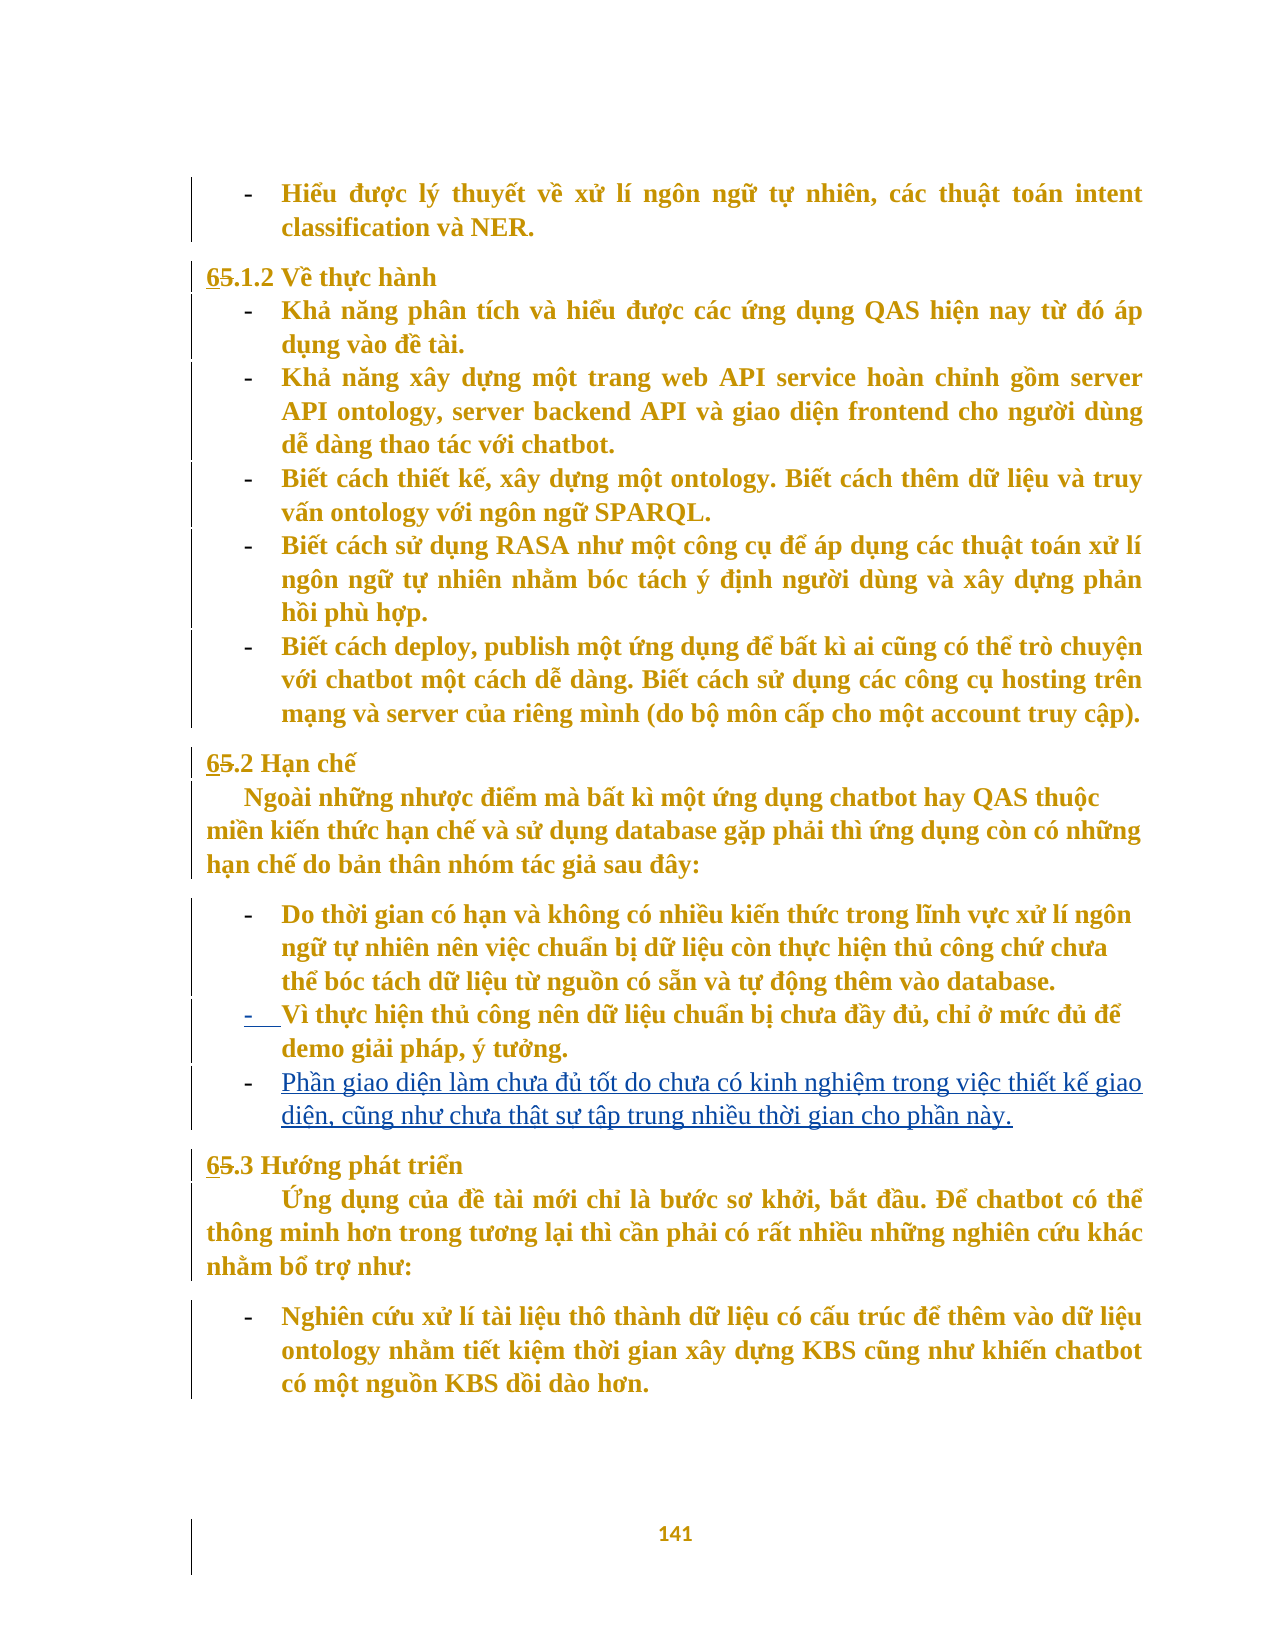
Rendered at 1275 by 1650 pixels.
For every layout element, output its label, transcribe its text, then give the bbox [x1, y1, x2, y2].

list Do thời gian có hạn và không có nhiều kiến thức trong lĩnh vực xử lí ngôn ngữ tự nhiên nên việc chuẩn bị dữ liệu còn thực hiện thủ công chứ chưa thể bóc tách dữ liệu từ nguồn có sẵn và tự động thêm vào database. [244, 898, 1144, 996]
subtitle .1.2 Về thực hành [206, 261, 1144, 292]
list Vì thực hiện thủ công nên dữ liệu chuẩn bị chưa đầy đủ, chỉ ở mức đủ để demo giải pháp, ý tưởng. [244, 999, 1144, 1063]
subtitle .3 Hướng phát triển [206, 1149, 1144, 1181]
text Ứng dụng của đề tài mới chỉ là bước sơ khởi, bắt đầu. Để chatbot có thể thông minh hơn trong tương lại thì cần phải có rất nhiều những nghiên cứu khác nhằm bổ trợ như: [206, 1183, 1144, 1281]
list Biết cách deploy, publish một ứng dụng để bất kì ai cũng có thể trò chuyện với chatbot một cách dễ dàng. Biết cách sử dụng các công cụ hosting trên mạng và server của riêng mình (do bộ môn cấp cho một account truy cập). [244, 630, 1144, 728]
list Biết cách thiết kế, xây dựng một ontology. Biết cách thêm dữ liệu và truy vấn ontology với ngôn ngữ SPARQL. [244, 462, 1144, 527]
subtitle .2 Hạn chế [206, 747, 1144, 778]
text Ngoài những nhược điểm mà bất kì một ứng dụng chatbot hay QAS thuộc miền kiến thức hạn chế và sử dụng database gặp phải thì ứng dụng còn có những hạn chế do bản thân nhóm tác giả sau đây: [206, 781, 1144, 879]
list Khả năng phân tích và hiểu được các ứng dụng QAS hiện nay từ đó áp dụng vào đề tài. [244, 294, 1144, 359]
list Nghiên cứu xử lí tài liệu thô thành dữ liệu có cấu trúc để thêm vào dữ liệu ontology nhằm tiết kiệm thời gian xây dựng KBS cũng như khiến chatbot có một nguồn KBS dồi dào hơn. [244, 1300, 1144, 1398]
list Khả năng xây dựng một trang web API service hoàn chỉnh gồm server API ontology, server backend API và giao diện frontend cho người dùng dễ dàng thao tác với chatbot. [244, 362, 1144, 460]
list Biết cách sử dụng RASA như một công cụ để áp dụng các thuật toán xử lí ngôn ngữ tự nhiên nhằm bóc tách ý định người dùng và xây dựng phản hồi phù hợp. [244, 529, 1144, 627]
list Hiểu được lý thuyết về xử lí ngôn ngữ tự nhiên, các thuật toán intent classification và NER. [244, 177, 1144, 242]
